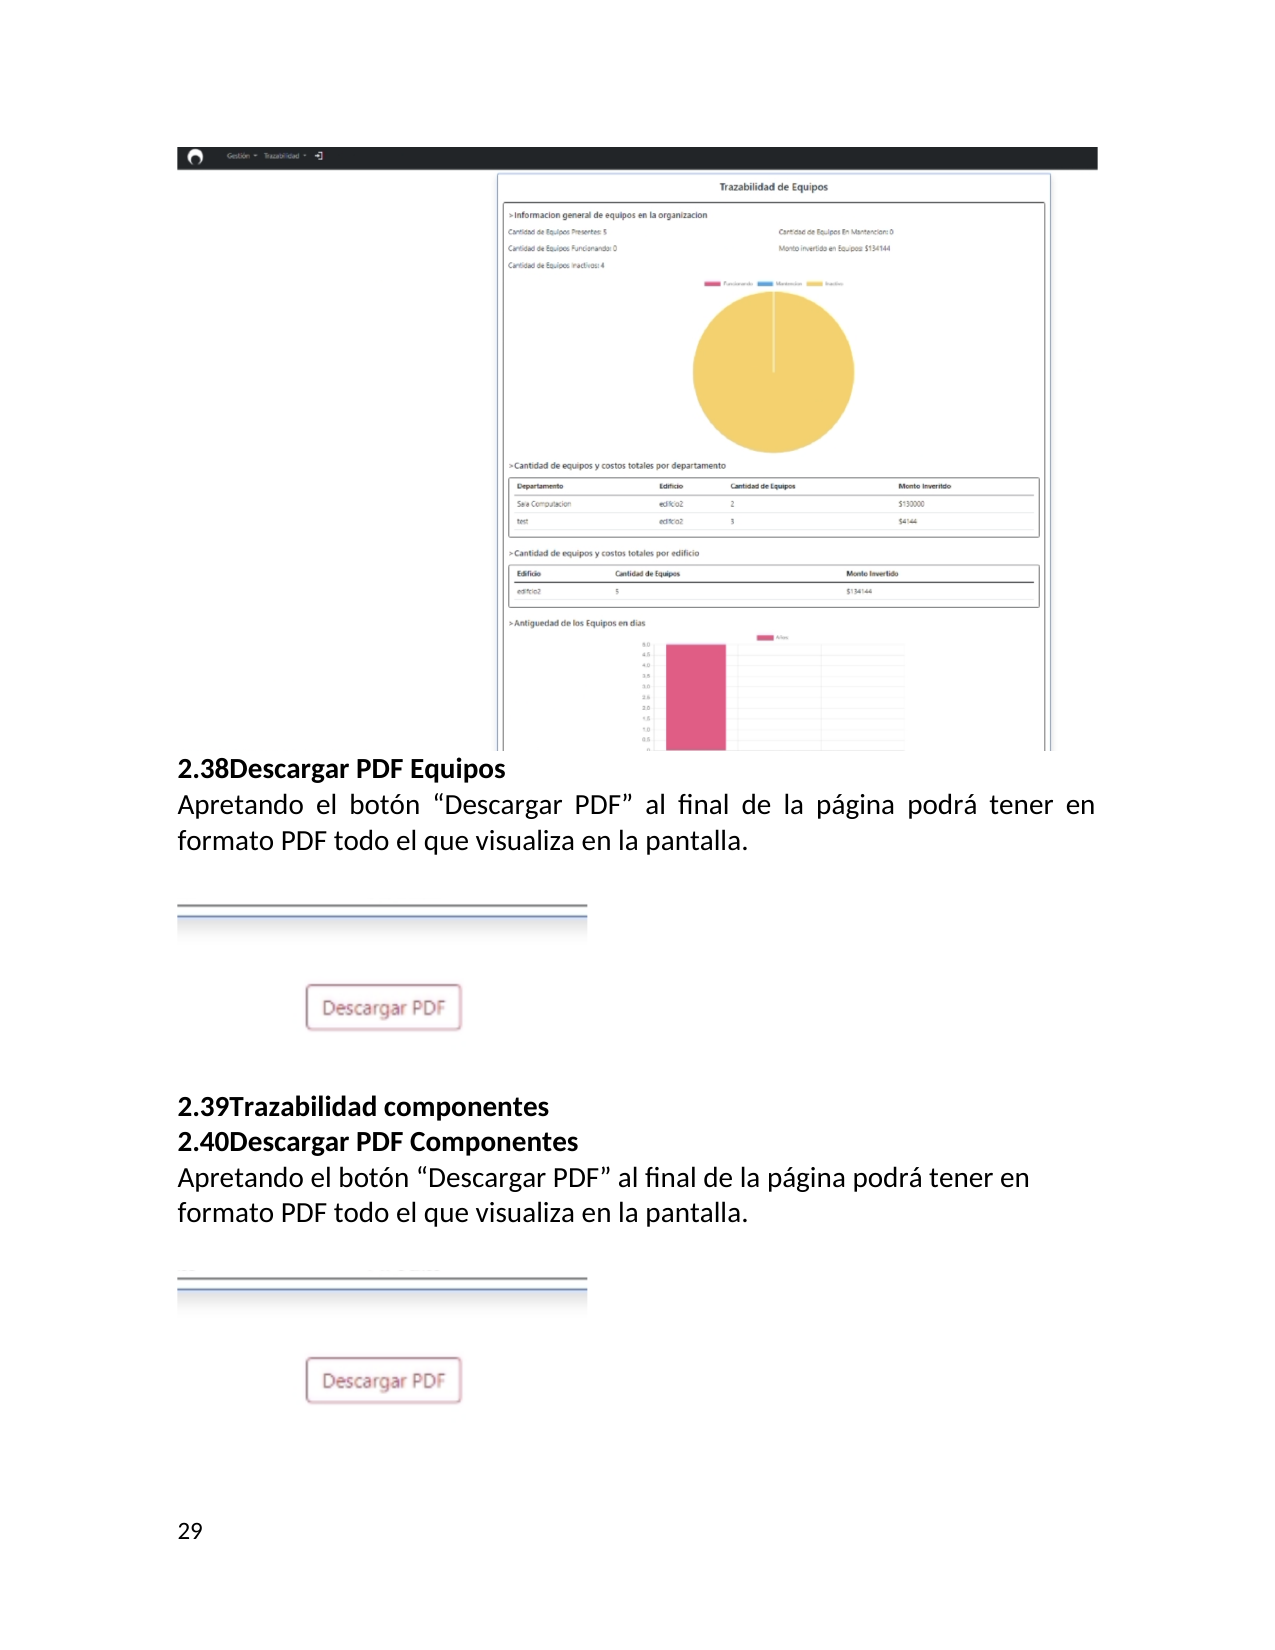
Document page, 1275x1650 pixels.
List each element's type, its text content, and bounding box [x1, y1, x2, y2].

text Apretando el botón “Descargar PDF” al final de la página podrá tener en formato PDF todo el que visualiza en la pantalla. [177, 1159, 1098, 1230]
text 2.39Trazabilidad componentes [177, 1088, 1098, 1123]
text Apretando el botón “Descargar PDF” al final de la página podrá tener en formato PDF todo el que visualiza en la pantalla. [177, 786, 1098, 857]
picture [177, 147, 1098, 751]
text 2.38Descargar PDF Equipos [177, 751, 1098, 786]
picture [177, 1270, 588, 1461]
text 2.40Descargar PDF Componentes [177, 1123, 1098, 1159]
picture [177, 898, 588, 1088]
